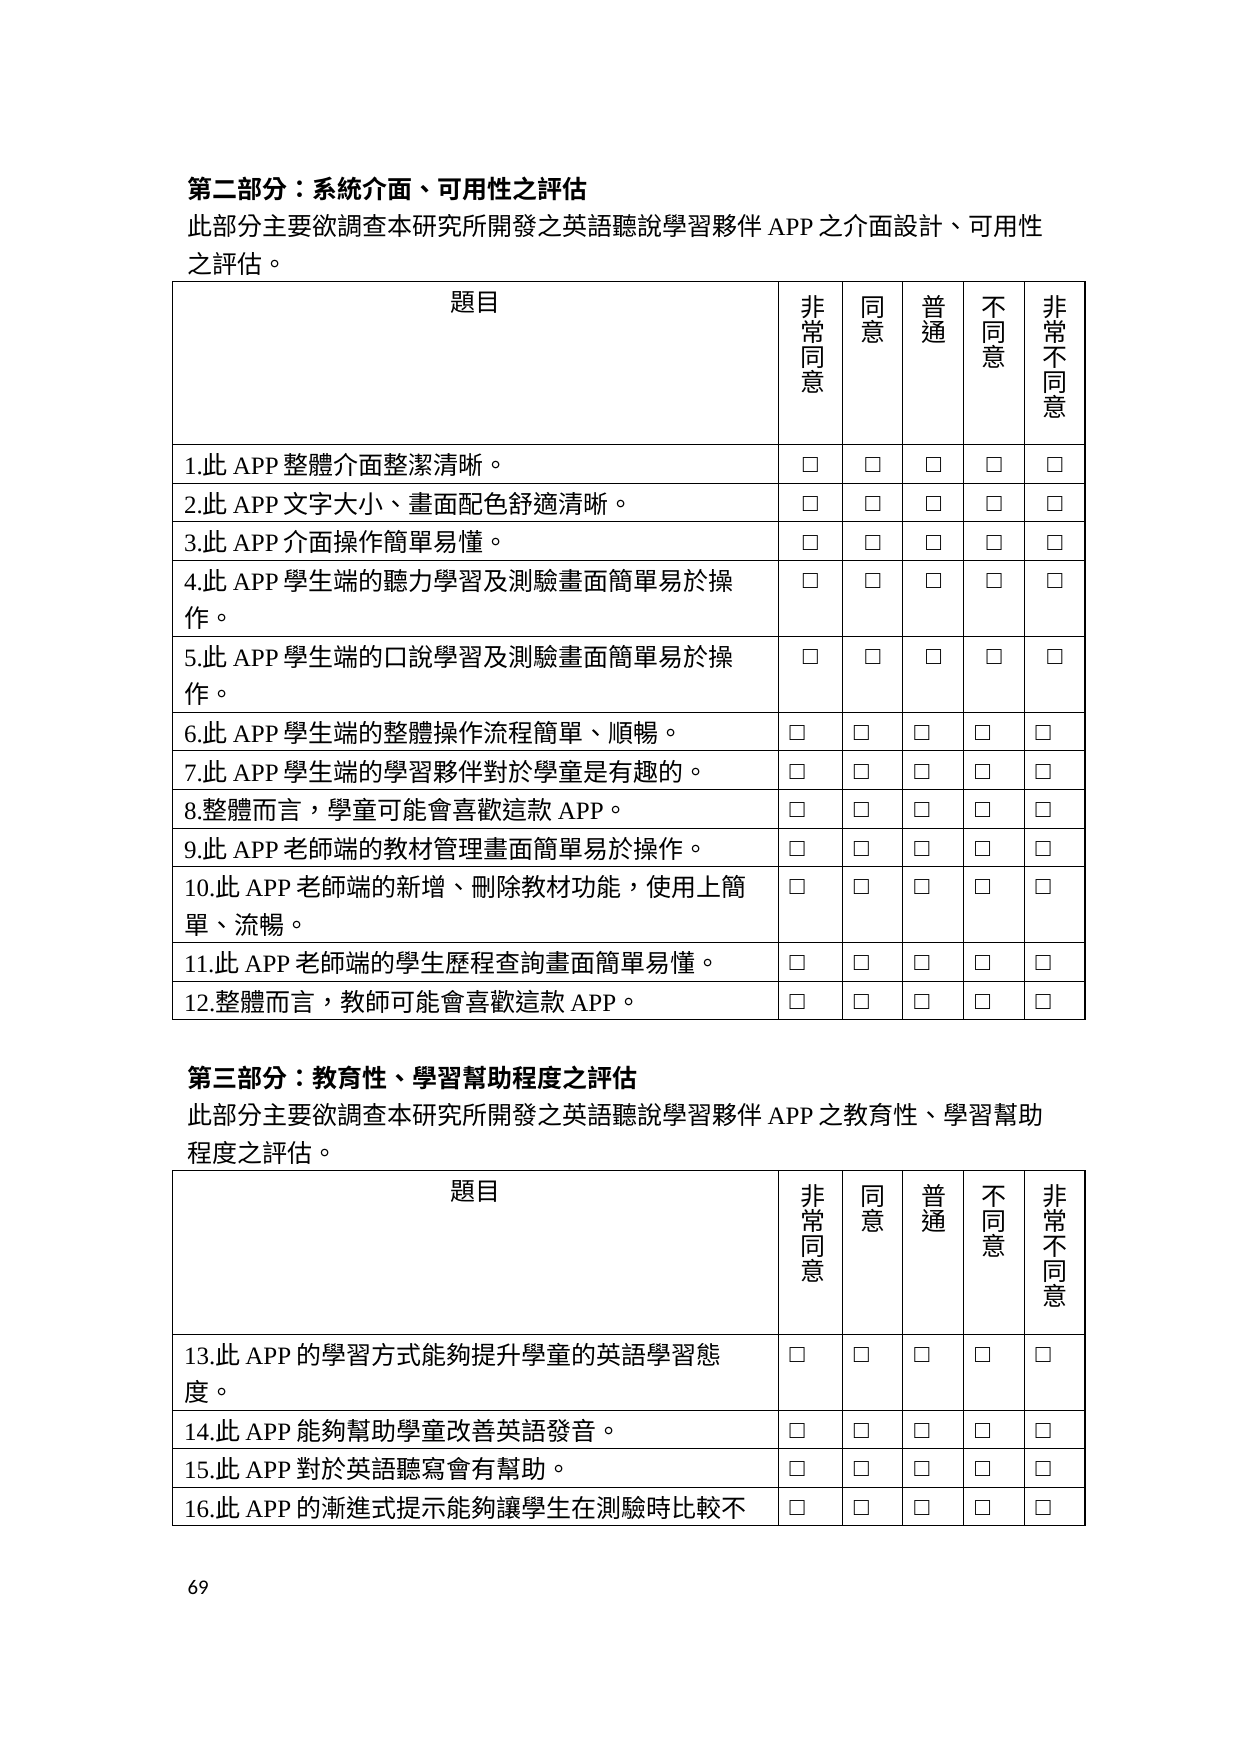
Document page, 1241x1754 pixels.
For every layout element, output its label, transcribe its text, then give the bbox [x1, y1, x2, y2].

table_cell □ [1025, 1488, 1084, 1525]
table_cell □ [903, 1449, 963, 1487]
table_cell □ [779, 751, 842, 789]
text 此部分主要欲調查本研究所開發之英語聽說學習夥伴APP之介面設計、可用性之評估。 [187, 206, 1053, 281]
table_cell □ [843, 867, 902, 942]
table_cell □ [1025, 637, 1084, 712]
table_cell □ [1025, 829, 1084, 866]
table_cell □ [1025, 522, 1084, 560]
table_cell □ [1025, 790, 1084, 827]
table_cell □ [903, 1488, 963, 1525]
table_cell □ [964, 867, 1024, 942]
table_cell □ [1025, 751, 1084, 789]
table_cell □ [779, 484, 842, 521]
table_cell □ [1025, 943, 1084, 981]
table_cell □ [843, 1335, 902, 1409]
table_header 非常不同意 [1025, 282, 1084, 444]
table_cell 10.此APP老師端的新增、刪除教材功能，使用上簡單、流暢。 [173, 867, 778, 942]
table_cell □ [903, 1411, 963, 1448]
table_cell □ [779, 561, 842, 636]
table_cell 6.此APP學生端的整體操作流程簡單、順暢。 [173, 713, 778, 750]
table_cell □ [1025, 1411, 1084, 1448]
table_header 同意 [843, 282, 902, 444]
text 第二部分：系統介面、可用性之評估 [187, 168, 1053, 206]
table_cell □ [903, 484, 963, 521]
table_cell □ [843, 829, 902, 866]
table_cell □ [779, 829, 842, 866]
table_cell □ [779, 867, 842, 942]
table_cell □ [903, 637, 963, 712]
table_header 不同意 [964, 282, 1024, 444]
table_cell □ [964, 522, 1024, 560]
table_cell □ [1025, 982, 1084, 1019]
table_header 不同意 [964, 1171, 1024, 1333]
table_cell □ [779, 522, 842, 560]
table_cell □ [964, 1449, 1024, 1487]
table_header 非常同意 [779, 282, 842, 444]
table_cell 9.此APP老師端的教材管理畫面簡單易於操作。 [173, 829, 778, 866]
table_cell 4.此APP學生端的聽力學習及測驗畫面簡單易於操作。 [173, 561, 778, 636]
table_cell □ [779, 637, 842, 712]
table_cell □ [843, 790, 902, 827]
table_cell □ [843, 1488, 902, 1525]
table_cell □ [964, 1335, 1024, 1409]
table_cell □ [843, 522, 902, 560]
table_cell 11.此APP老師端的學生歷程查詢畫面簡單易懂。 [173, 943, 778, 981]
table_cell □ [964, 829, 1024, 866]
table_cell □ [779, 713, 842, 750]
table_cell □ [1025, 1449, 1084, 1487]
table_header 題目 [173, 282, 778, 444]
table_cell 5.此APP學生端的口說學習及測驗畫面簡單易於操作。 [173, 637, 778, 712]
table_cell □ [964, 1411, 1024, 1448]
table_cell □ [1025, 867, 1084, 942]
table_cell □ [903, 943, 963, 981]
table_cell □ [964, 445, 1024, 483]
table_cell □ [903, 829, 963, 866]
table_cell □ [903, 561, 963, 636]
table_cell □ [964, 790, 1024, 827]
table_cell 8.整體而言，學童可能會喜歡這款APP。 [173, 790, 778, 827]
table_cell □ [843, 445, 902, 483]
table_header 非常同意 [779, 1171, 842, 1333]
table_cell □ [903, 713, 963, 750]
table_cell □ [964, 943, 1024, 981]
table_header 非常不同意 [1025, 1171, 1084, 1333]
table_cell □ [964, 751, 1024, 789]
table_cell □ [1025, 713, 1084, 750]
table_cell □ [1025, 1335, 1084, 1409]
table_cell □ [779, 1488, 842, 1525]
table_header 題目 [173, 1171, 778, 1333]
text 此部分主要欲調查本研究所開發之英語聽說學習夥伴APP之教育性、學習幫助程度之評估。 [187, 1095, 1053, 1170]
table_cell □ [843, 713, 902, 750]
table_cell □ [779, 1449, 842, 1487]
table_cell □ [964, 637, 1024, 712]
table_cell □ [903, 1335, 963, 1409]
table_header 普通 [903, 282, 963, 444]
table_cell □ [843, 1411, 902, 1448]
table_cell □ [964, 1488, 1024, 1525]
table_cell □ [903, 522, 963, 560]
table_cell 1.此APP整體介面整潔清晰。 [173, 445, 778, 483]
table_cell □ [843, 637, 902, 712]
table_cell □ [779, 1411, 842, 1448]
table_cell □ [843, 1449, 902, 1487]
table_cell 13.此APP的學習方式能夠提升學童的英語學習態度。 [173, 1335, 778, 1409]
table_cell 15.此APP對於英語聽寫會有幫助。 [173, 1449, 778, 1487]
table_cell □ [779, 1335, 842, 1409]
table_cell □ [779, 445, 842, 483]
table_cell □ [1025, 484, 1084, 521]
table_cell 3.此APP介面操作簡單易懂。 [173, 522, 778, 560]
table_header 同意 [843, 1171, 902, 1333]
table_cell □ [843, 561, 902, 636]
table_cell □ [1025, 561, 1084, 636]
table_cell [173, 1488, 778, 1525]
table_cell □ [779, 982, 842, 1019]
table_cell □ [843, 982, 902, 1019]
table_cell □ [903, 445, 963, 483]
table_cell □ [843, 751, 902, 789]
table_cell □ [779, 790, 842, 827]
table_header 普通 [903, 1171, 963, 1333]
table_cell □ [1025, 445, 1084, 483]
table_cell □ [903, 751, 963, 789]
table_cell 14.此APP能夠幫助學童改善英語發音。 [173, 1411, 778, 1448]
table_cell □ [843, 943, 902, 981]
table_cell □ [903, 867, 963, 942]
table_cell □ [903, 982, 963, 1019]
table_cell □ [964, 713, 1024, 750]
table_cell 12.整體而言，教師可能會喜歡這款APP。 [173, 982, 778, 1019]
table_cell □ [843, 484, 902, 521]
table_cell □ [779, 943, 842, 981]
table_cell □ [964, 484, 1024, 521]
table_cell □ [903, 790, 963, 827]
table_cell □ [964, 982, 1024, 1019]
table_cell 7.此APP學生端的學習夥伴對於學童是有趣的。 [173, 751, 778, 789]
text 第三部分：教育性、學習幫助程度之評估 [187, 1058, 1053, 1095]
table_cell 2.此APP文字大小、畫面配色舒適清晰。 [173, 484, 778, 521]
table_cell □ [964, 561, 1024, 636]
